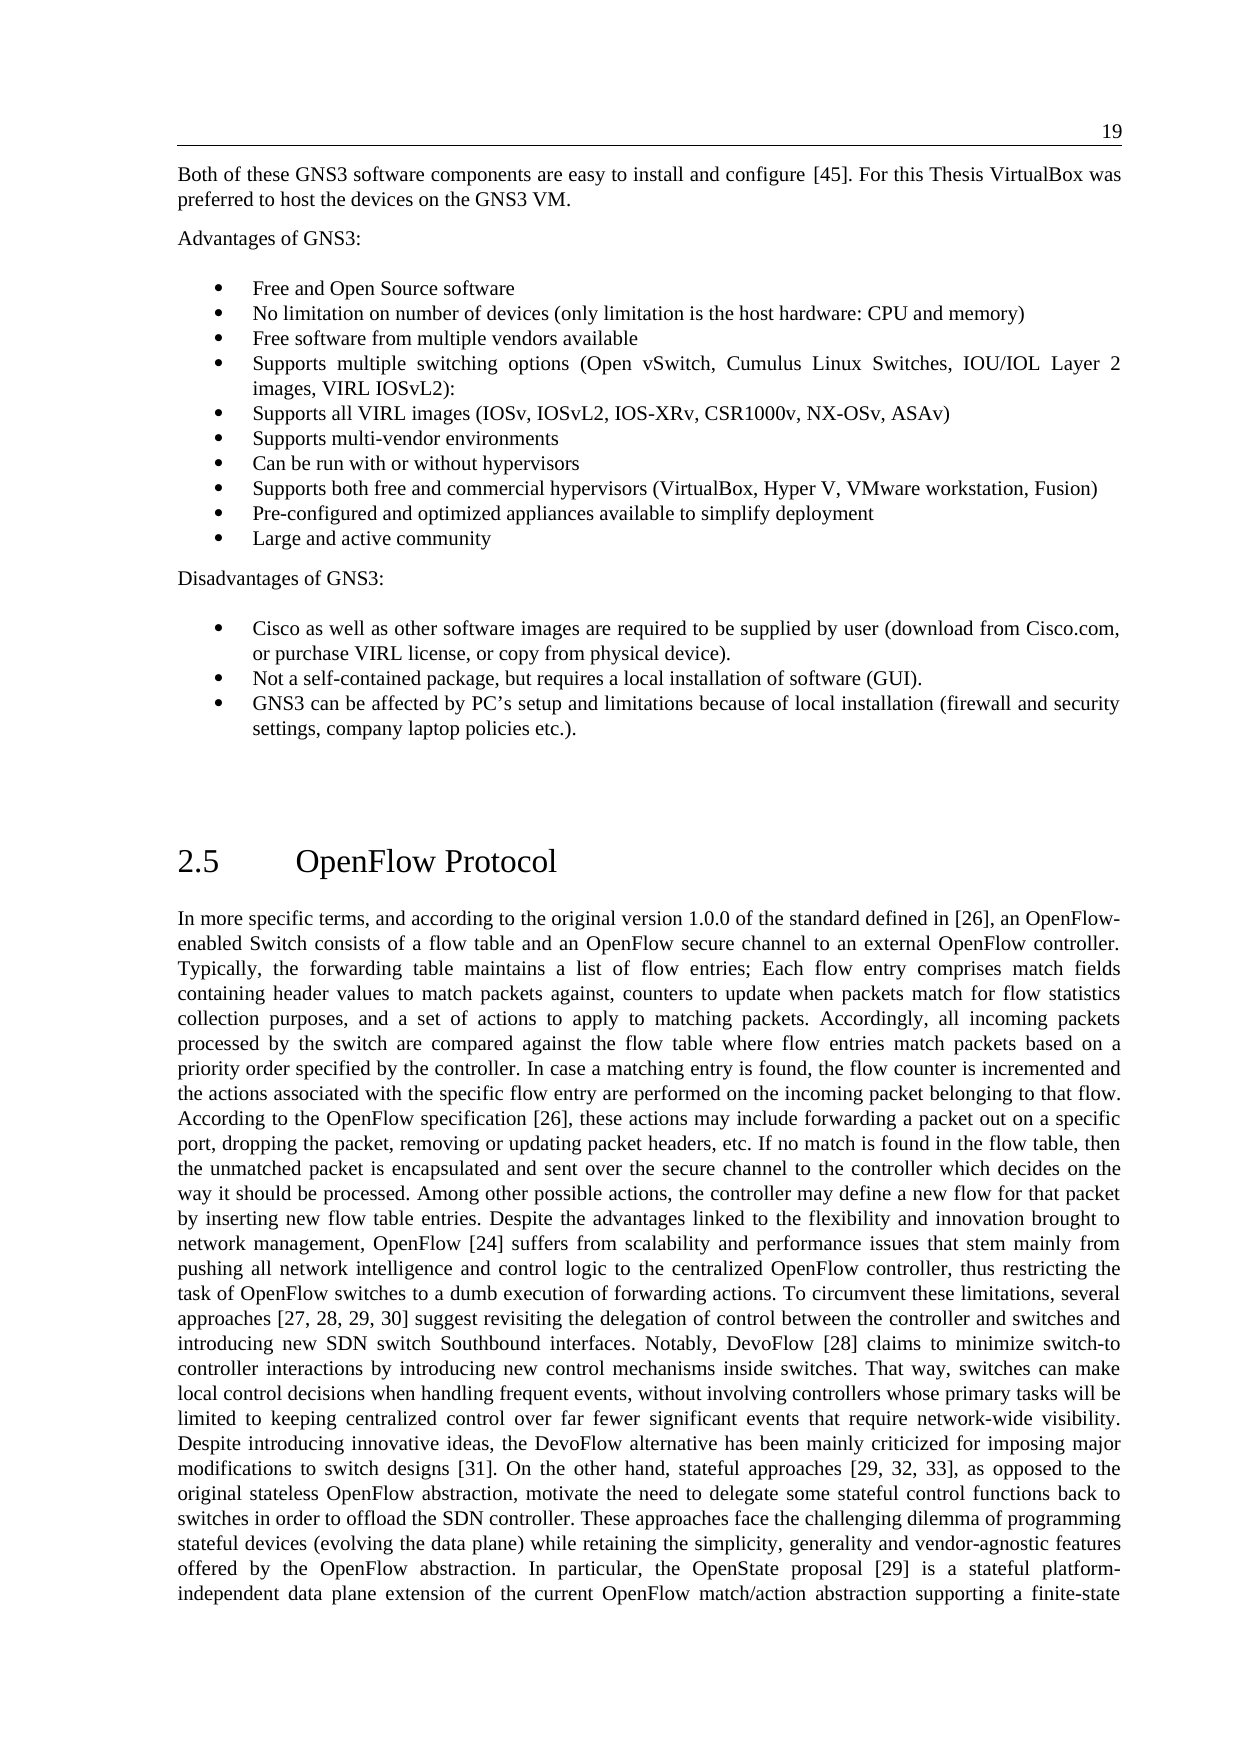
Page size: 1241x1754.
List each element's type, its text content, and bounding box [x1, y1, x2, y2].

list Supports all VIRL images (IOSv, IOSvL2, IOS-XRv, CSR1000v, NX-OSv, ASAv) [215, 400, 1122, 425]
list Not a self-contained package, but requires a local installation of software (GUI). [215, 665, 1122, 690]
list GNS3 can be affected by PC’s setup and limitations because of local installation (firewall and security settings, company laptop policies etc.). [215, 690, 1122, 740]
list Free and Open Source software [215, 275, 1122, 300]
list Pre-configured and optimized appliances available to simplify deployment [215, 500, 1122, 525]
list No limitation on number of devices (only limitation is the host hardware: CPU and memory) [215, 300, 1122, 325]
list Large and active community [215, 525, 1122, 550]
subtitle OpenFlow Protocol [177, 840, 1122, 880]
list Supports both free and commercial hypervisors (VirtualBox, Hyper V, VMware workstation, Fusion) [215, 475, 1122, 500]
list Supports multi-vendor environments [215, 425, 1122, 450]
text Disadvantages of GNS3: [177, 565, 1122, 590]
list Cisco as well as other software images are required to be supplied by user (download from Cisco.com, or purchase VIRL license, or copy from physical device). [215, 615, 1122, 665]
list Free software from multiple vendors available [215, 325, 1122, 350]
list Can be run with or without hypervisors [215, 450, 1122, 475]
text Advantages of GNS3: [177, 225, 1122, 250]
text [177, 905, 1122, 1605]
list Supports multiple switching options (Open vSwitch, Cumulus Linux Switches, IOU/IOL Layer 2 images, VIRL IOSvL2): [215, 350, 1122, 400]
text Both of these GNS3 software components are easy to install and configure . For this Thesis VirtualBox was preferred to host the devices on the GNS3 VM. [177, 161, 1122, 211]
